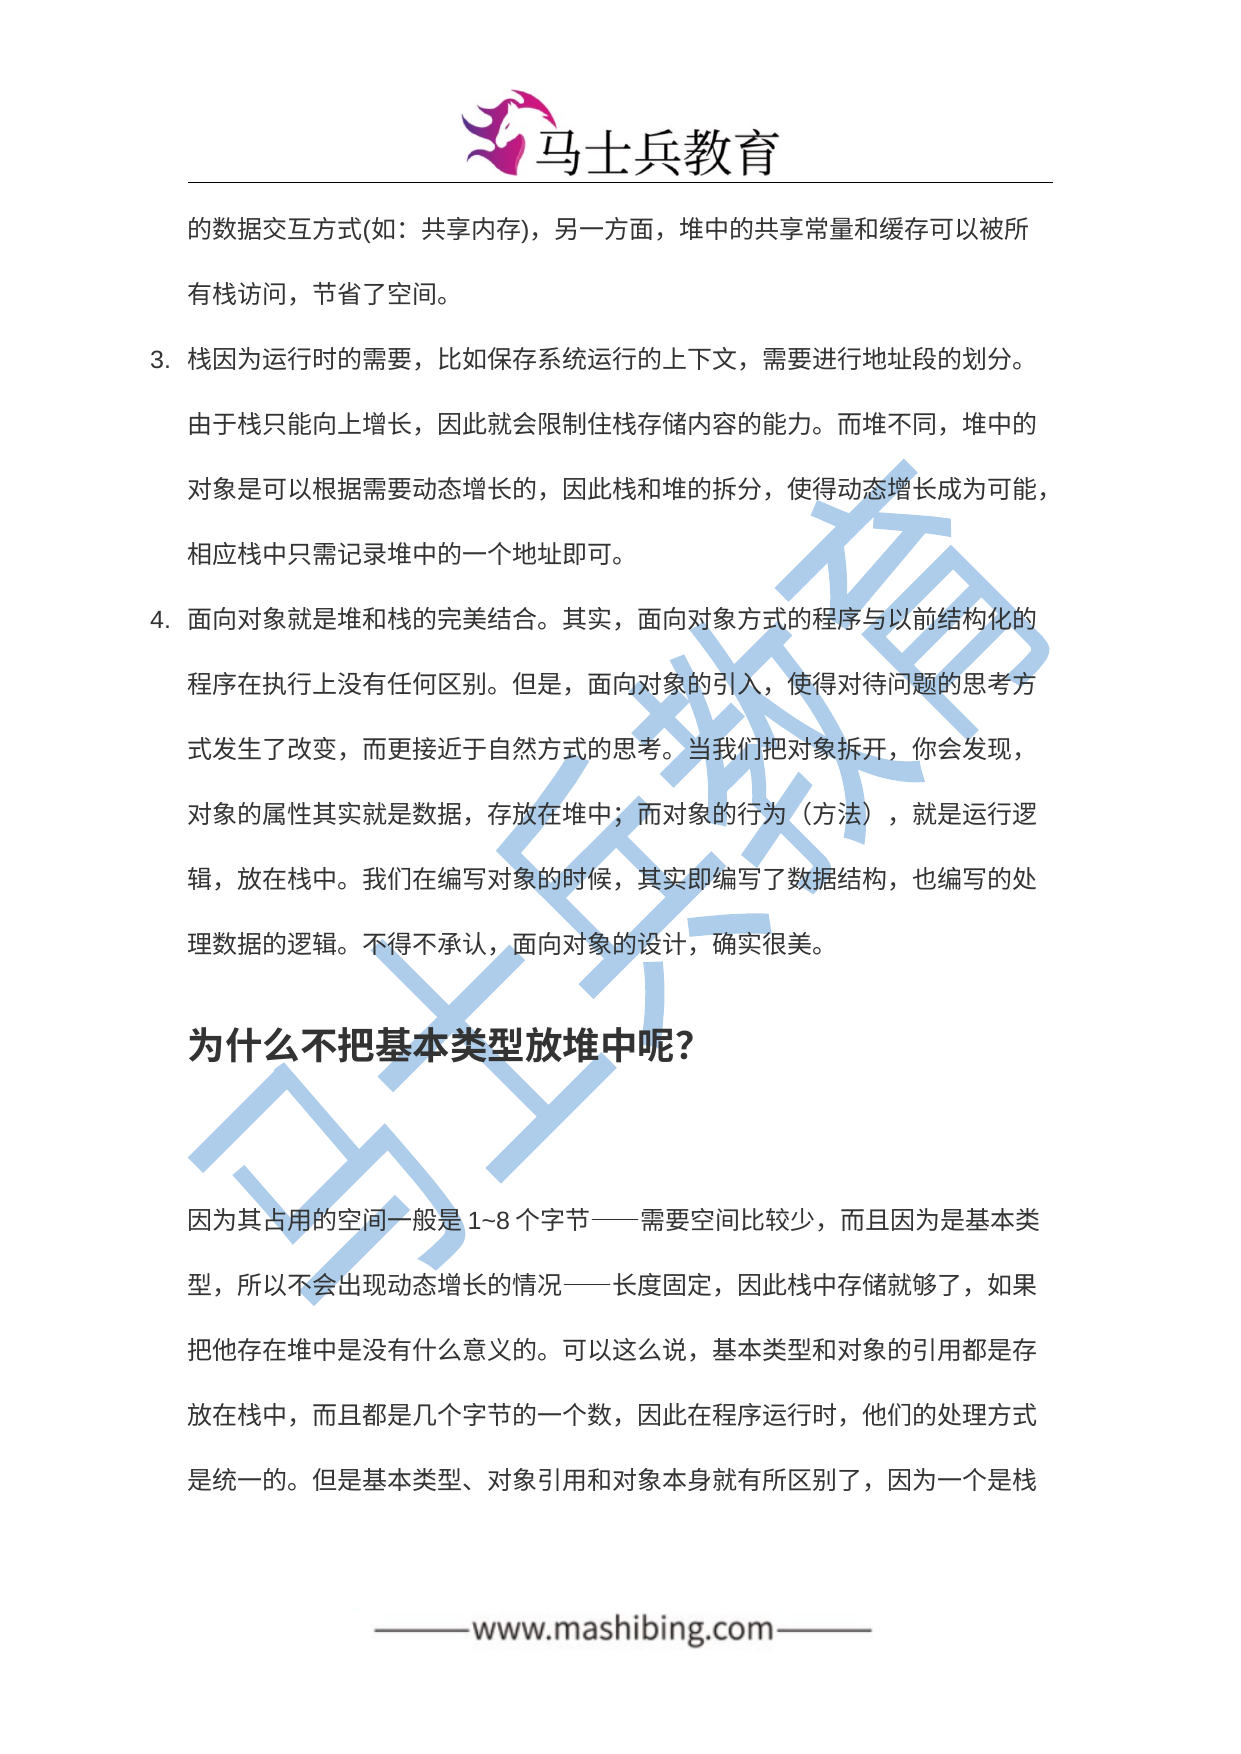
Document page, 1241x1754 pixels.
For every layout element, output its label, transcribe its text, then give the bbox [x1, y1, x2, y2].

list 栈因为运行时的需要，比如保存系统运行的上下文，需要进行地址段的划分。由于栈只能向上增长，因此就会限制住栈存储内容的能力。而堆不同，堆中的对象是可以根据需要动态增长的，因此栈和堆的拆分，使得动态增长成为可能，相应栈中只需记录堆中的一个地址即可。 [150, 770, 1053, 1030]
list 从软件设计的角度看，栈代表了处理逻辑，而堆代表了数据。这样分开，使得处理逻辑更为清晰。分而治之的思想。这种隔离、模块化的思想在软件设计的方方面面都有体现。 [150, 256, 1053, 451]
list 堆与栈的分离，使得堆中的内容可以被多个栈共享（也可以理解为多个线程访问同一个对象）。这种共享的收益是很多的。一方面这种共享提供了一种有效的数据交互方式(如：共享内存)，另一方面，堆中的共享常量和缓存可以被所有栈访问，节省了空间。 [150, 481, 1053, 741]
picture [353, 1608, 888, 1651]
list 面向对象就是堆和栈的完美结合。其实，面向对象方式的程序与以前结构化的程序在执行上没有任何区别。但是，面向对象的引入，使得对待问题的思考方式发生了改变，而更接近于自然方式的思考。当我们把对象拆开，你会发现，对象的属性其实就是数据，存放在堆中；而对象的行为（方法），就是运行逻辑，放在栈中。我们在编写对象的时候，其实即编写了数据结构，也编写的处理数据的逻辑。不得不承认，面向对象的设计，确实很美。 [150, 1059, 1053, 1449]
picture [459, 88, 781, 180]
